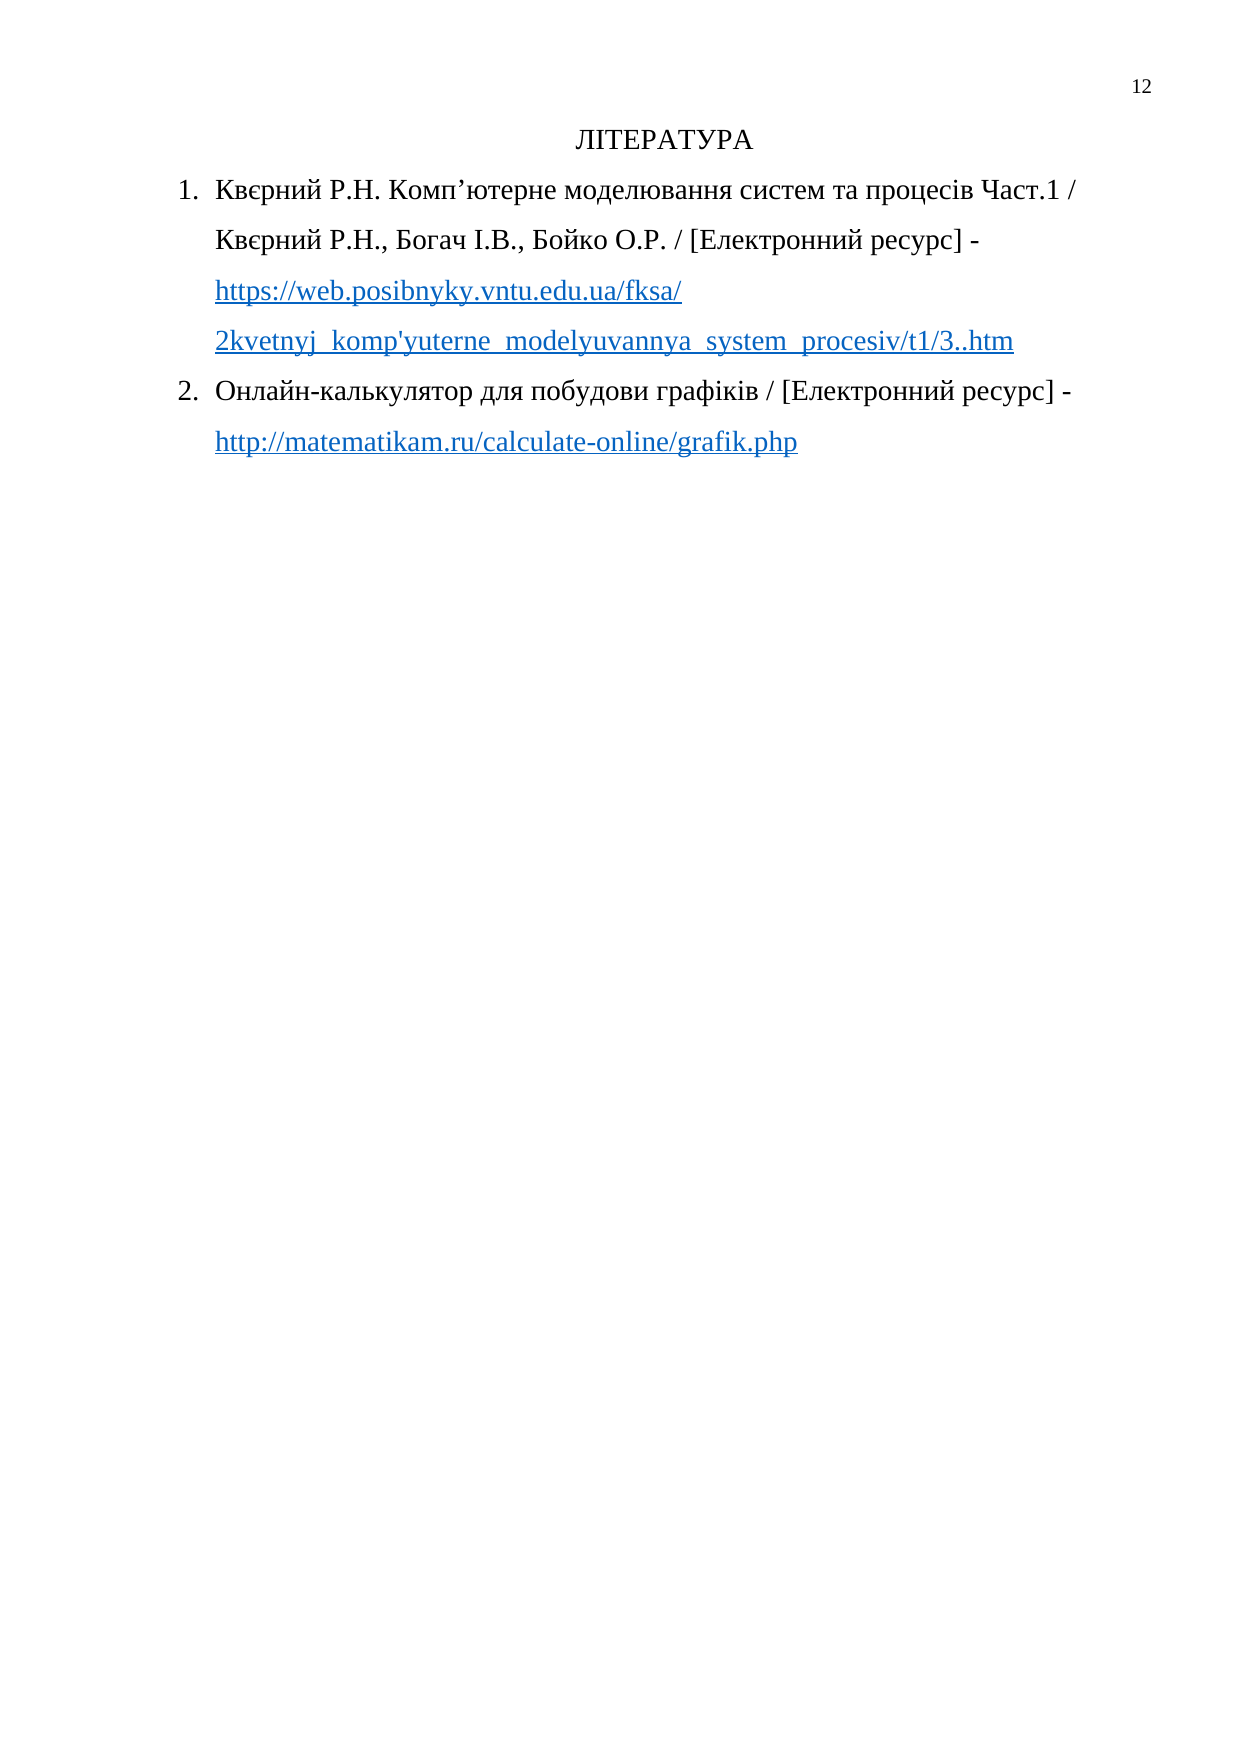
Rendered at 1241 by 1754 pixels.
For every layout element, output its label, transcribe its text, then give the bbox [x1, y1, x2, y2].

list Онлайн-калькулятор для побудови графіків / [Електронний ресурс] - [177, 373, 1152, 407]
list Квєрний Р.Н. Комп’ютерне моделювання систем та процесів Част.1 / Квєрний Р.Н., Богач І.В., Бойко О.Р. / [Електронний ресурс] - [177, 172, 1152, 256]
text http://matematikam.ru/calculate-online/grafik.php [215, 424, 1152, 457]
text https://web.posibnyky.vntu.edu.ua/fksa/2kvetnyj_komp'yuterne_modelyuvannya_system_procesiv/t1/3..htm [215, 273, 1152, 357]
subtitle ЛІТЕРАТУРА [177, 122, 1152, 155]
